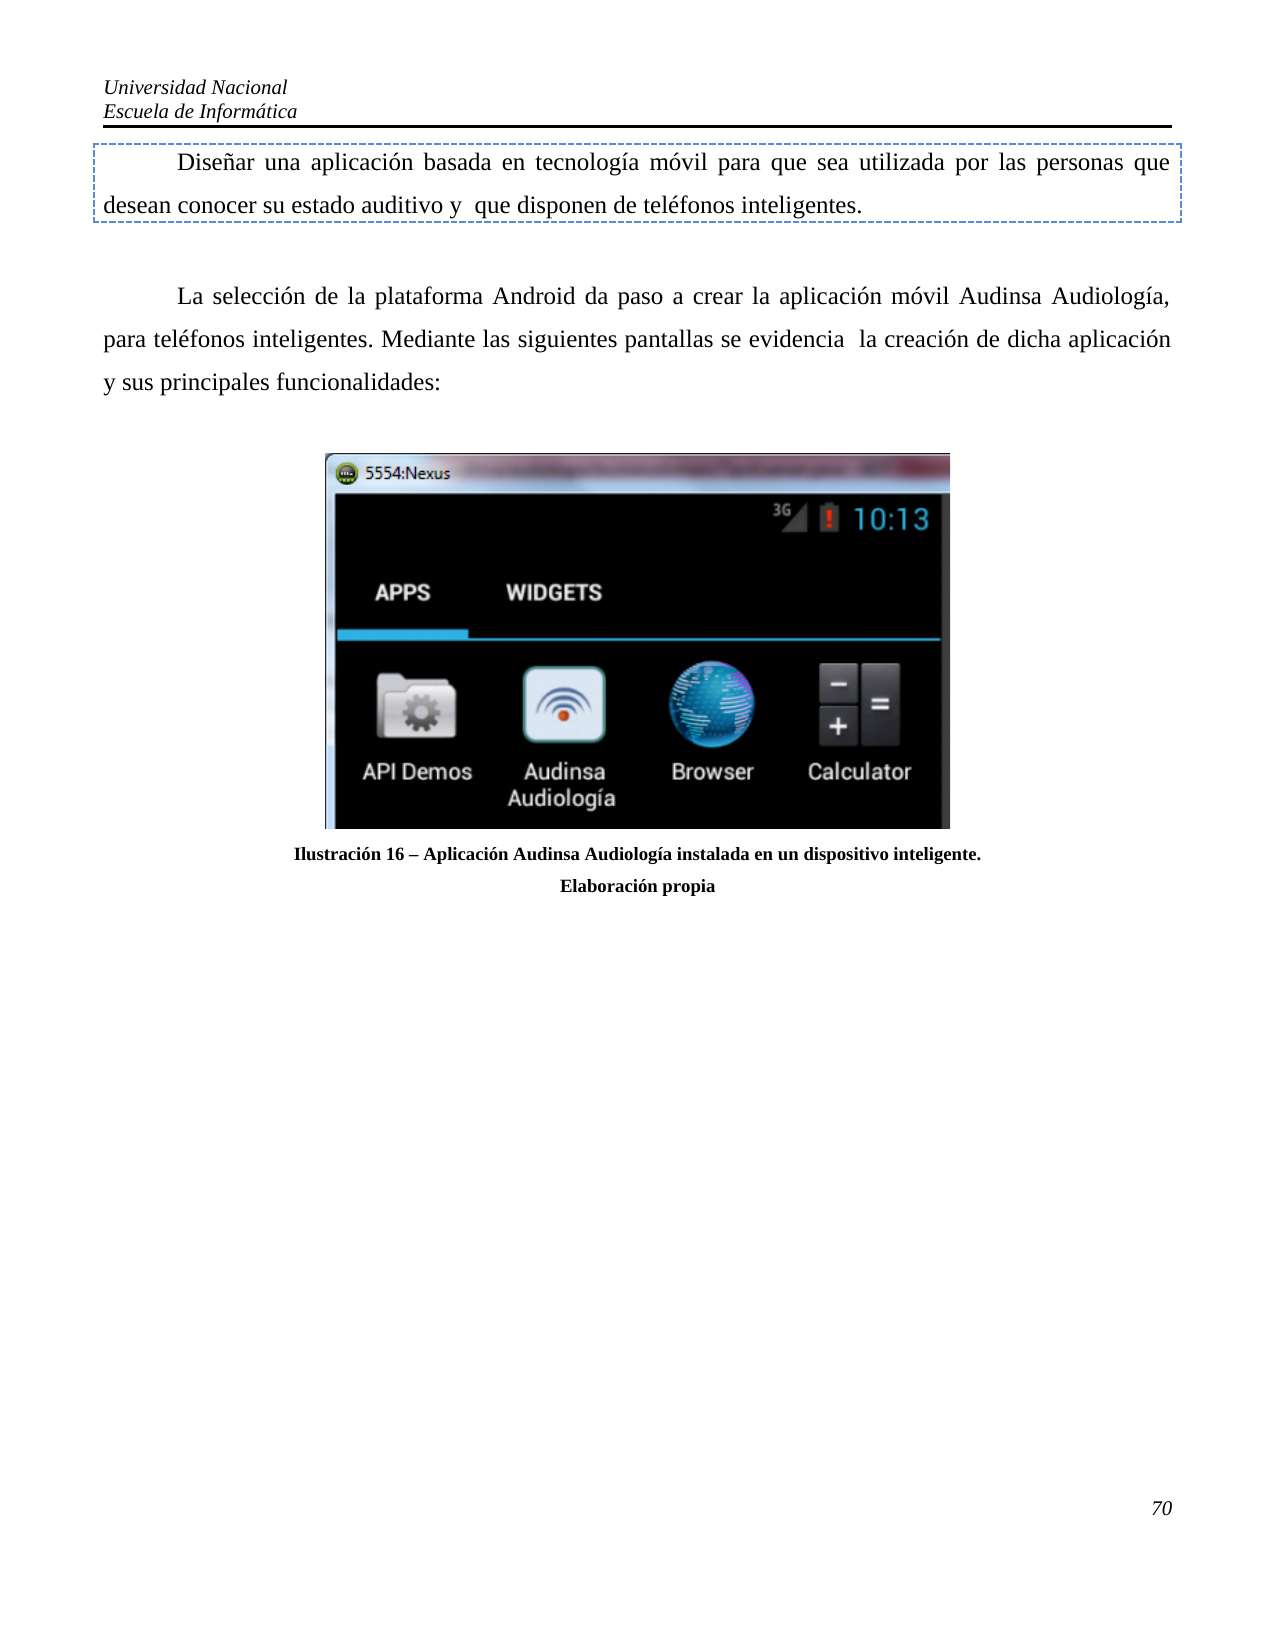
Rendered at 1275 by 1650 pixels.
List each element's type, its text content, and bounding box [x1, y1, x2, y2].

picture [325, 453, 951, 829]
text Elaboración propia [103, 875, 1172, 896]
text La selección de la plataforma Android da paso a crear la aplicación móvil Audinsa Audiología, para teléfonos inteligentes. Mediante las siguientes pantallas se evidencia la creación de dicha aplicación y sus principales funcionalidades: [103, 281, 1172, 396]
text Diseñar una aplicación basada en tecnología móvil para que sea utilizada por las personas que desean conocer su estado auditivo y que disponen de teléfonos inteligentes. [93, 143, 1182, 223]
